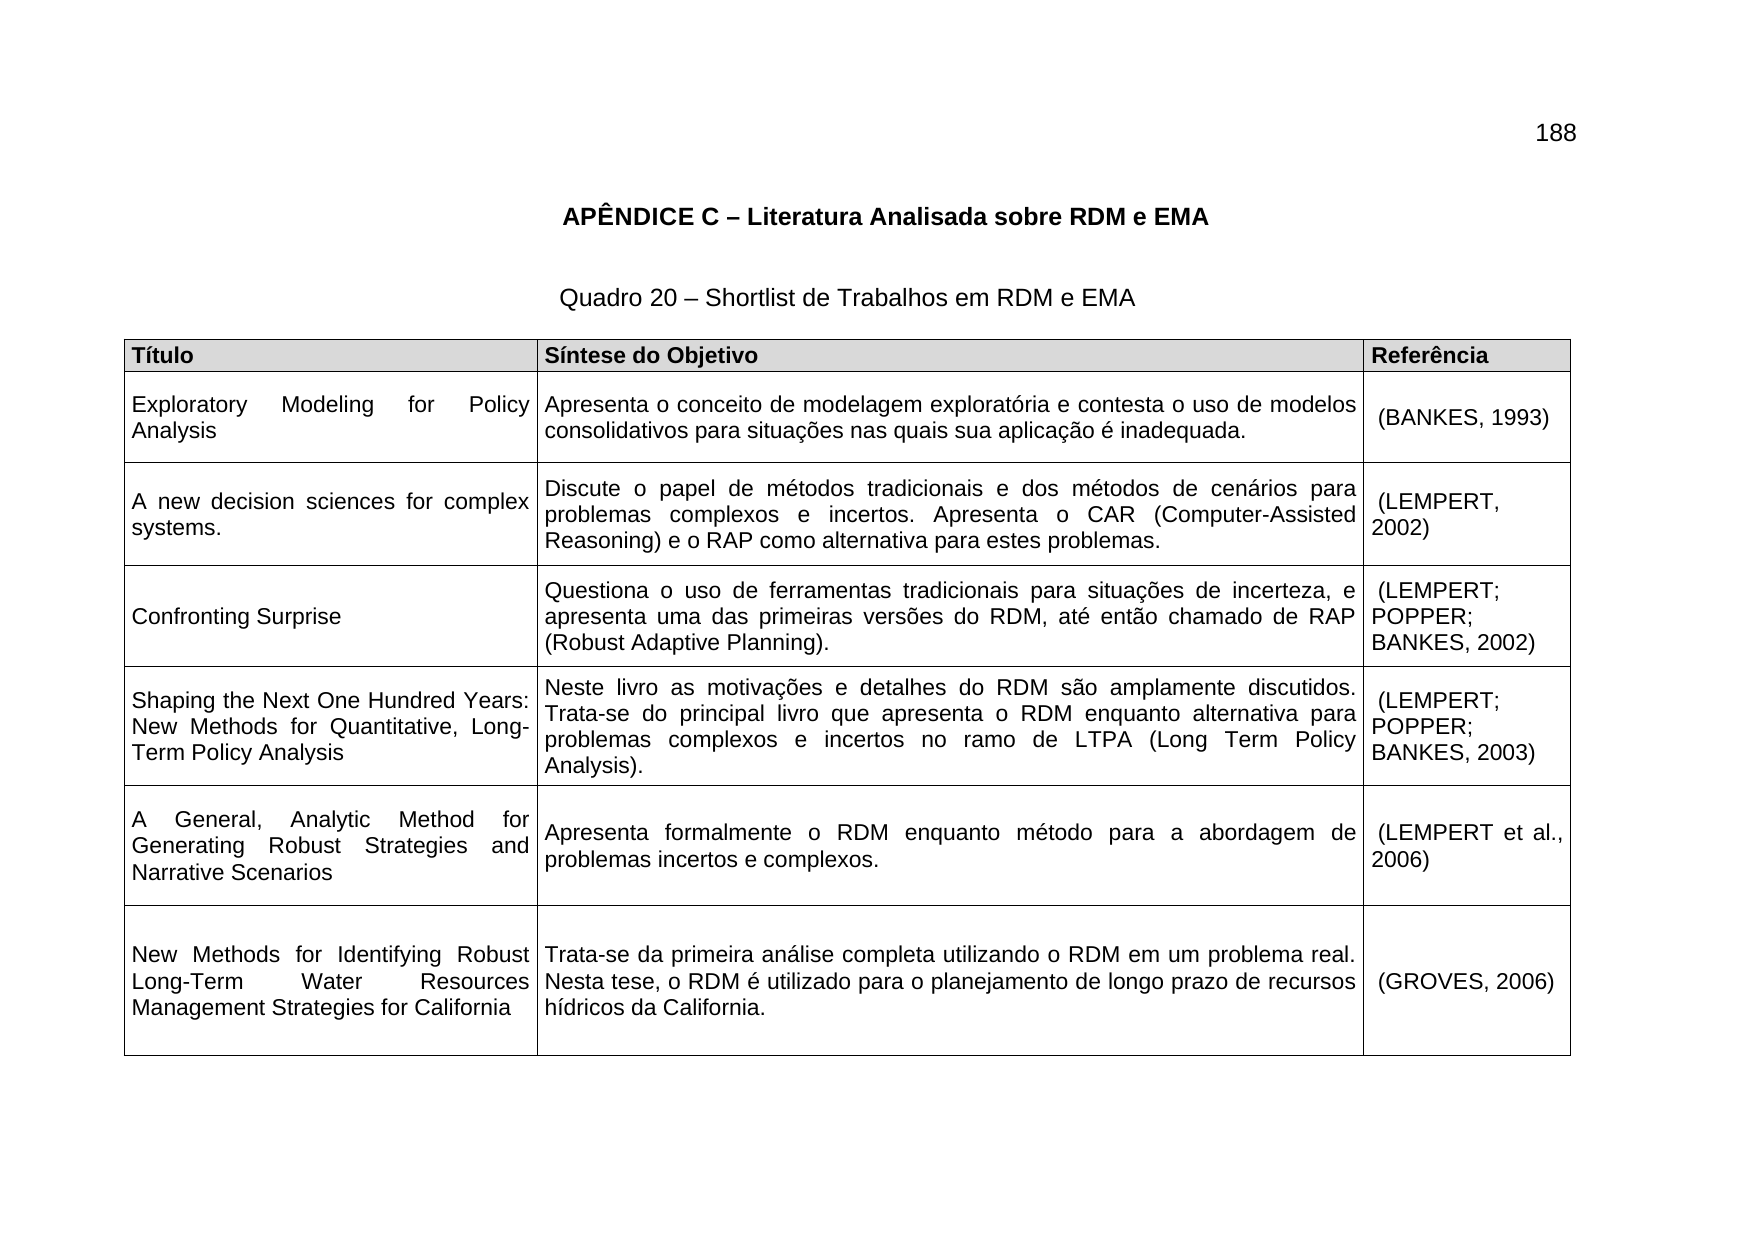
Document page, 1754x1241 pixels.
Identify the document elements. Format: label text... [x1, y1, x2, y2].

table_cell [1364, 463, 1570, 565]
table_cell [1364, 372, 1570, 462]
subtitle APÊNDICE C – Literatura Analisada sobre RDM e EMA [195, 202, 1577, 231]
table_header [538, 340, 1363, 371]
text Quadro 20 – Shortlist de Trabalhos em RDM e EMA [118, 283, 1577, 312]
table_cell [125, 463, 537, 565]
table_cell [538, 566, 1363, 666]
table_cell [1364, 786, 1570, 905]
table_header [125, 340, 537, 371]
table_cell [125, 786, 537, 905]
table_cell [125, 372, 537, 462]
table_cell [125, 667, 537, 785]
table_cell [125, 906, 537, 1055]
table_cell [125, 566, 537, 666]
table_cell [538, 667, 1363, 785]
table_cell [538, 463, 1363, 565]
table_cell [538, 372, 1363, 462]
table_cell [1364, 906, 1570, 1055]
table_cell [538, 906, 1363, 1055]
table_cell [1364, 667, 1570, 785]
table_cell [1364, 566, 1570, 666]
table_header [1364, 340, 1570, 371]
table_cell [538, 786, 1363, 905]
